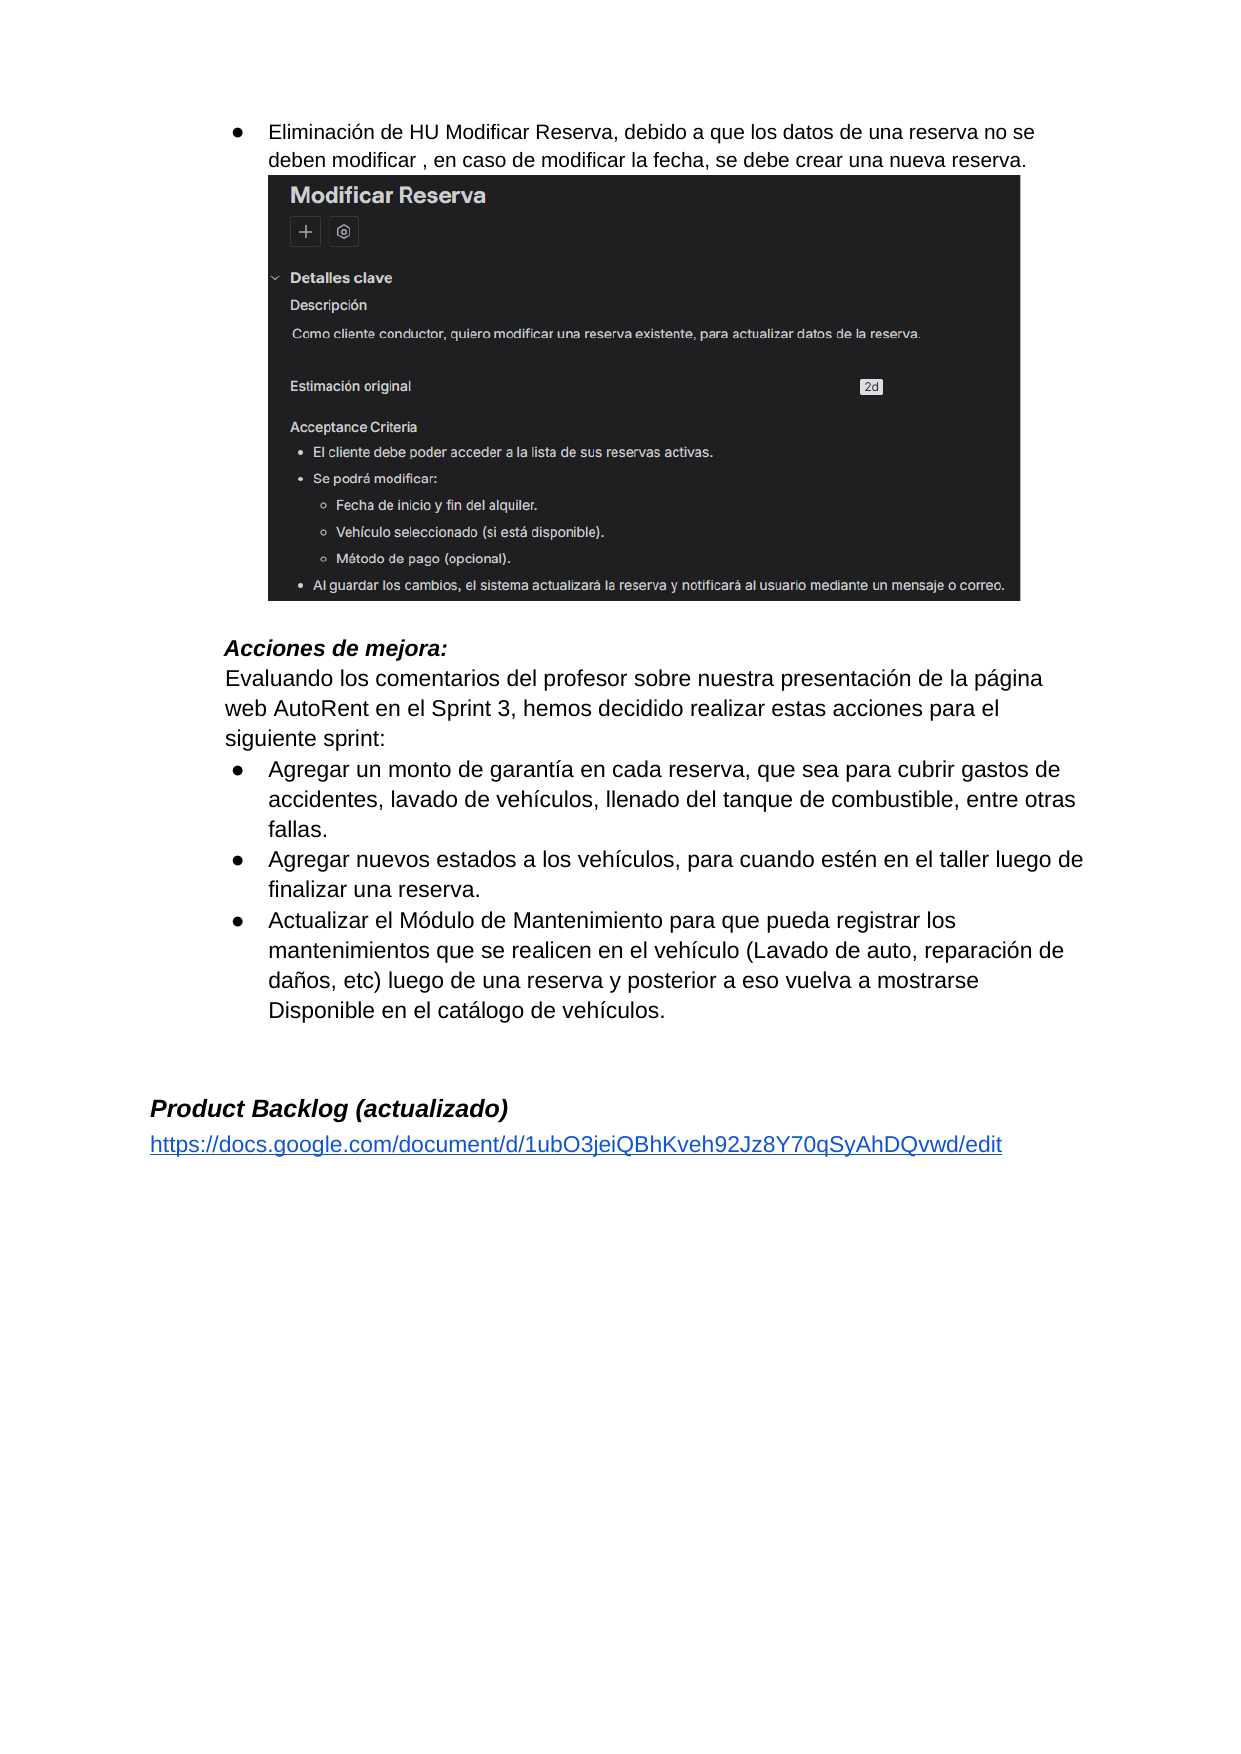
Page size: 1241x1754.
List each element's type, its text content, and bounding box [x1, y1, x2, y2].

picture [268, 175, 1021, 601]
list Agregar un monto de garantía en cada reserva, que sea para cubrir gastos de accidentes, lavado de vehículos, llenado del tanque de combustible, entre otras fallas. [231, 756, 1090, 842]
text Acciones de mejora: [224, 635, 1090, 661]
subtitle Product Backlog (actualizado) [150, 1094, 1090, 1122]
text https://docs.google.com/document/d/1ubO3jeiQBhKveh92Jz8Y70qSyAhDQvwd/edit [150, 1131, 1090, 1157]
list Agregar nuevos estados a los vehículos, para cuando estén en el taller luego de finalizar una reserva. [231, 846, 1090, 903]
text Evaluando los comentarios del profesor sobre nuestra presentación de la página web AutoRent en el Sprint 3, hemos decidido realizar estas acciones para el siguiente sprint: [225, 665, 1090, 752]
list Actualizar el Módulo de Mantenimiento para que pueda registrar los mantenimientos que se realicen en el vehículo (Lavado de auto, reparación de daños, etc) luego de una reserva y posterior a eso vuelva a mostrarse Disponible en el catálogo de vehículos. [231, 907, 1090, 1023]
